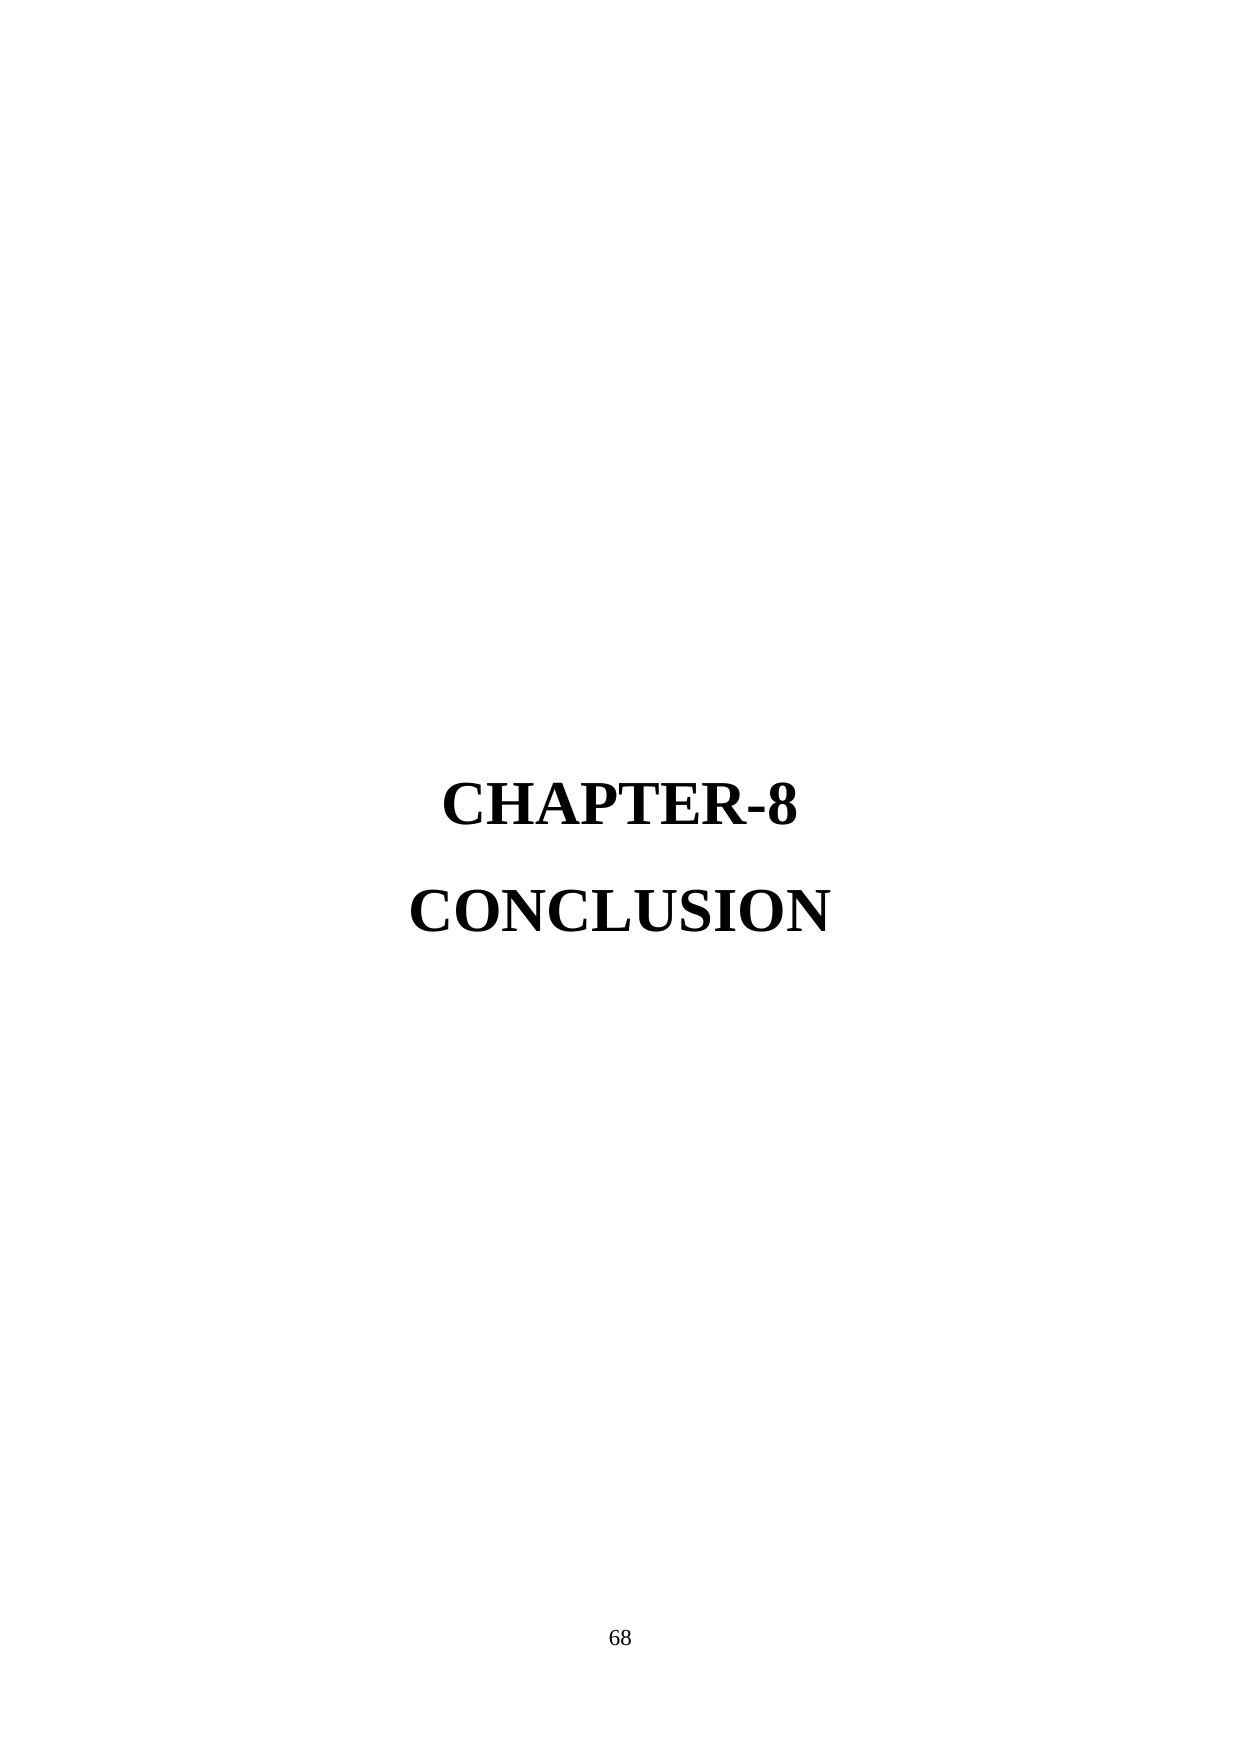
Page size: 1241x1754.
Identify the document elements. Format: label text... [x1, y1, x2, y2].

text CHAPTER-8 CONCLUSION [408, 766, 833, 945]
